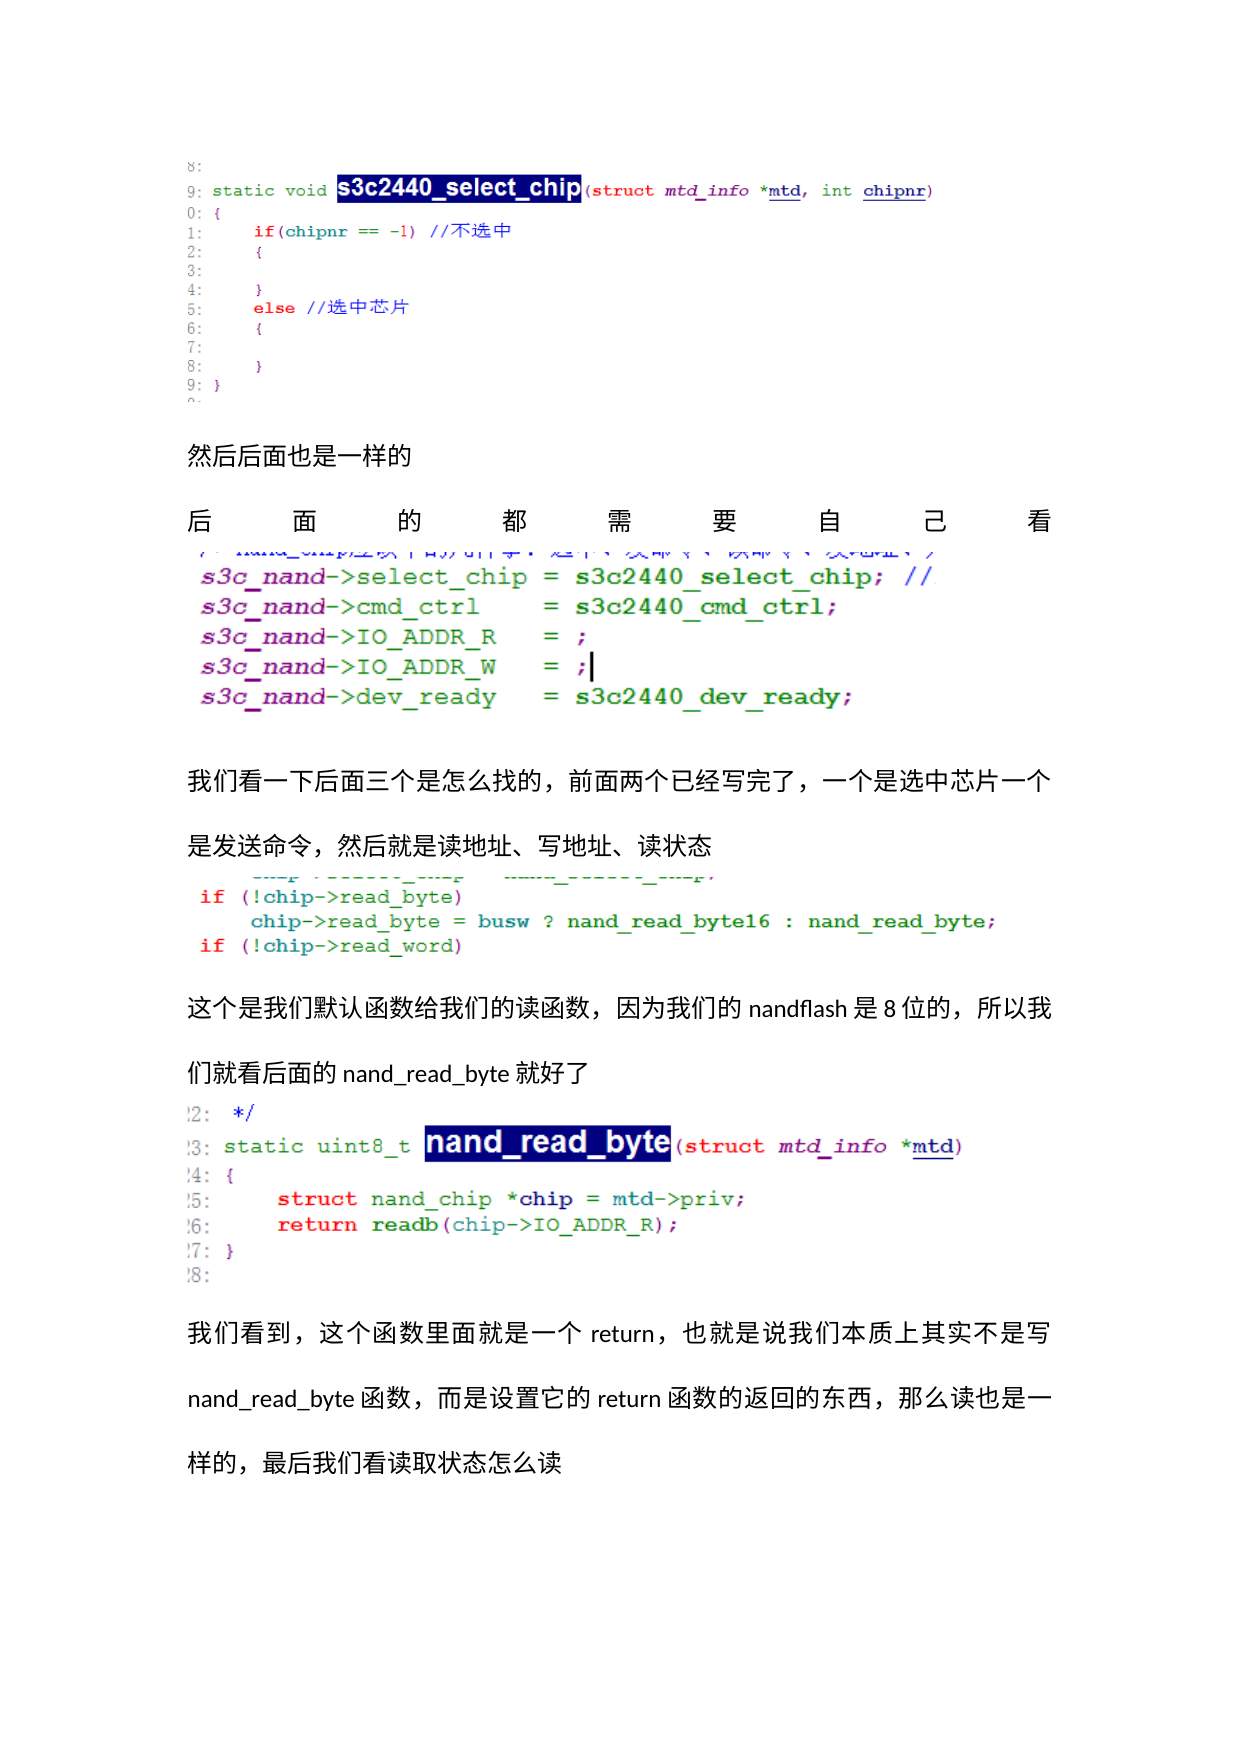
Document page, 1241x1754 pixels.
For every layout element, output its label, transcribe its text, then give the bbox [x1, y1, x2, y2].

text 这个是我们默认函数给我们的读函数，因为我们的nandflash是8位的，所以我们就看后面的nand_read_byte就好了 [187, 974, 1053, 1104]
picture [187, 1104, 1053, 1285]
text 然后后面也是一样的 [187, 422, 1053, 487]
text 我们看到，这个函数里面就是一个return，也就是说我们本质上其实不是写nand_read_byte函数，而是设置它的return函数的返回的东西，那么读也是一样的，最后我们看读取状态怎么读 [187, 1299, 1053, 1494]
picture [187, 877, 1053, 957]
picture [187, 552, 936, 731]
text 我们看一下后面三个是怎么找的，前面两个已经写完了，一个是选中芯片一个是发送命令，然后就是读地址、写地址、读状态 [187, 747, 1053, 877]
picture [187, 162, 1053, 402]
